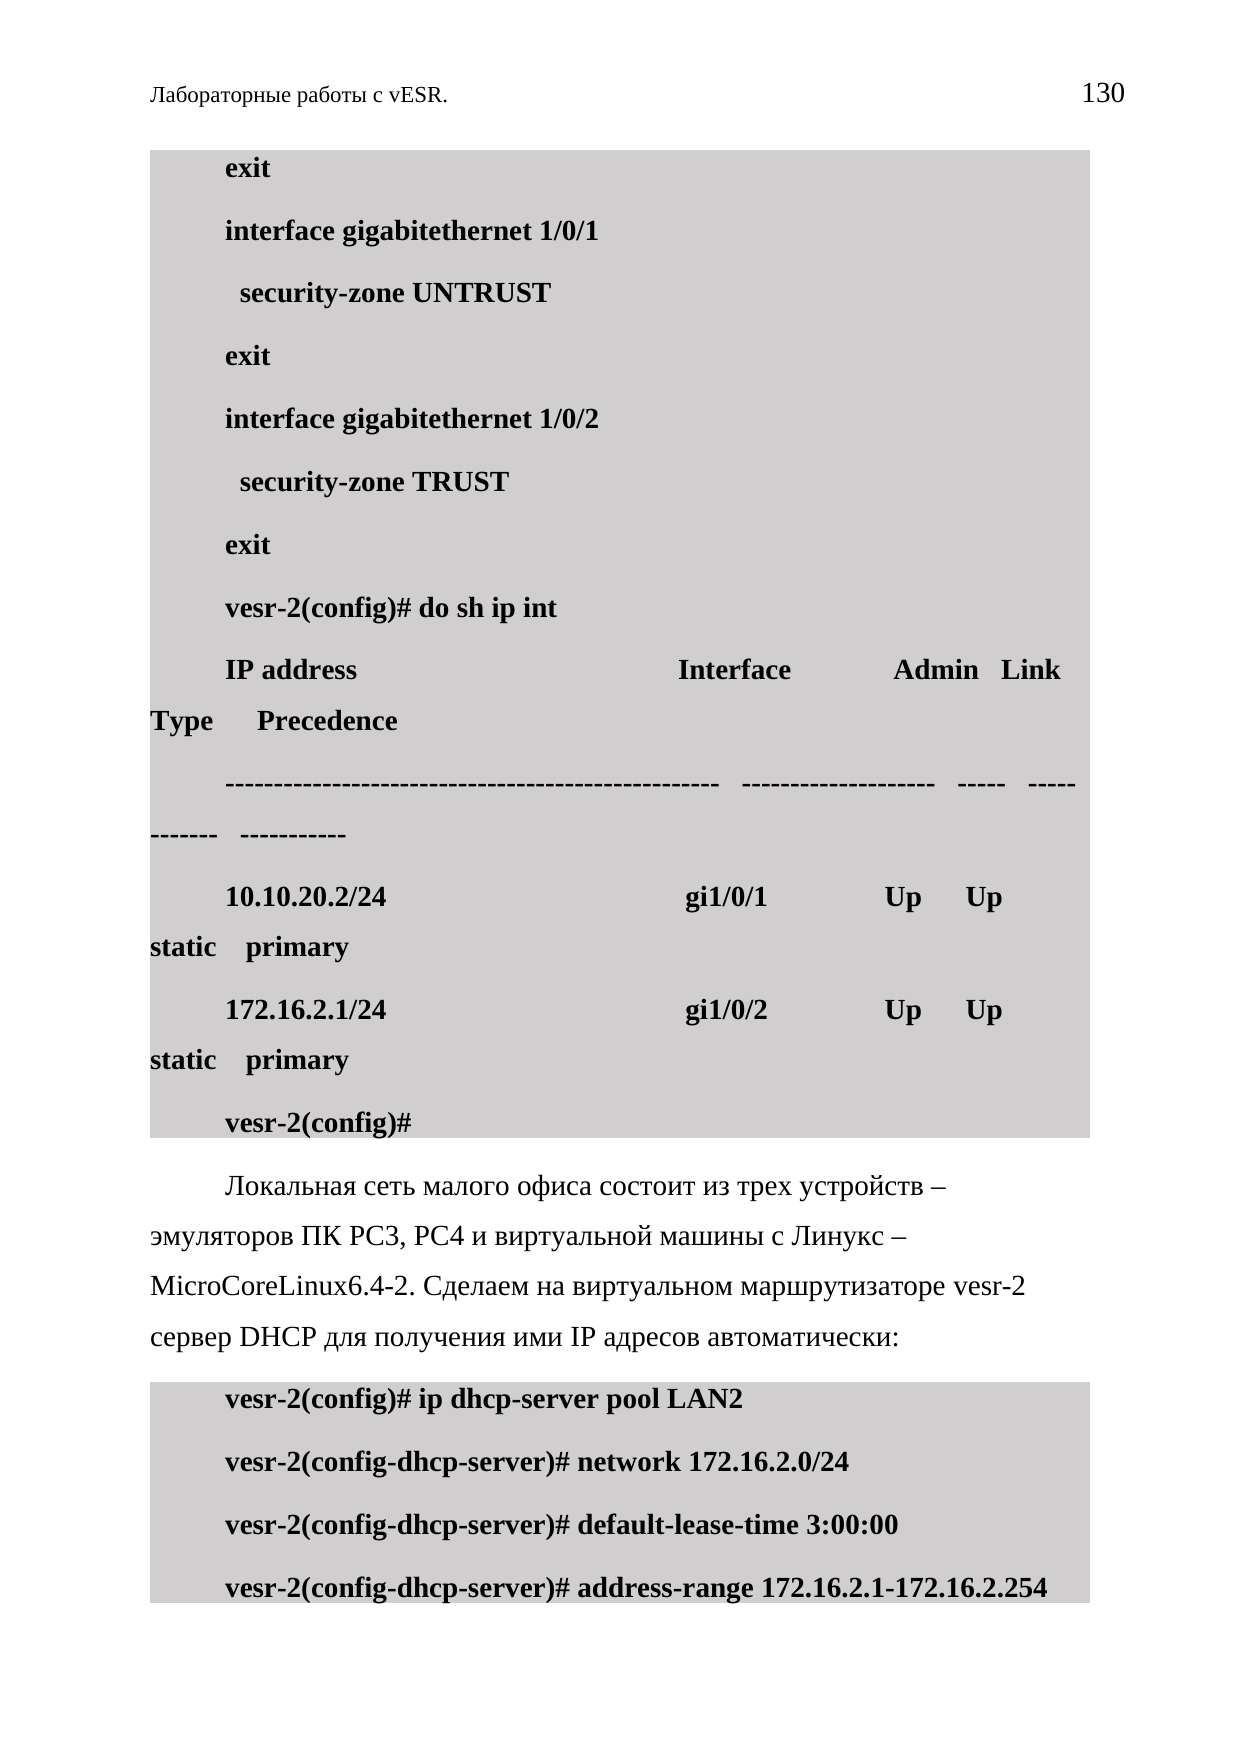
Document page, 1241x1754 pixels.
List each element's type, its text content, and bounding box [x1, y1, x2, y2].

text vesr-2(config-dhcp-server)# default-lease-time 3:00:00 [150, 1507, 1090, 1541]
text exit [150, 150, 1090, 183]
text security-zone TRUST [150, 464, 1090, 498]
text vesr-2(config-dhcp-server)# address-range 172.16.2.1-172.16.2.254 [150, 1570, 1090, 1603]
text --------------------------------------------------- -------------------- ----- ----- ------- ----------- [150, 766, 1090, 849]
text security-zone UNTRUST [150, 276, 1090, 309]
text vesr-2(config)# [150, 1105, 1090, 1138]
text exit [150, 338, 1090, 372]
text exit [150, 527, 1090, 560]
text vesr-2(config)# ip dhcp-server pool LAN2 [150, 1382, 1090, 1415]
text interface gigabitethernet 1/0/1 [150, 213, 1090, 246]
text vesr-2(config)# do sh ip int [150, 590, 1090, 623]
text Локальная сеть малого офиса состоит из трех устройств – эмуляторов ПК PC3, PC4 и виртуальной машины с Линукс – MicroCoreLinux6.4-2. Сделаем на виртуальном маршрутизаторе vesr-2 сервер DHCP для получения ими IP адресов автоматически: [150, 1168, 1090, 1352]
text IP address Interface Admin Link Type Precedence [150, 652, 1090, 736]
text interface gigabitethernet 1/0/2 [150, 401, 1090, 435]
text vesr-2(config-dhcp-server)# network 172.16.2.0/24 [150, 1444, 1090, 1478]
text 10.10.20.2/24 gi1/0/1 Up Up static primary [150, 879, 1090, 963]
text 172.16.2.1/24 gi1/0/2 Up Up static primary [150, 992, 1090, 1076]
